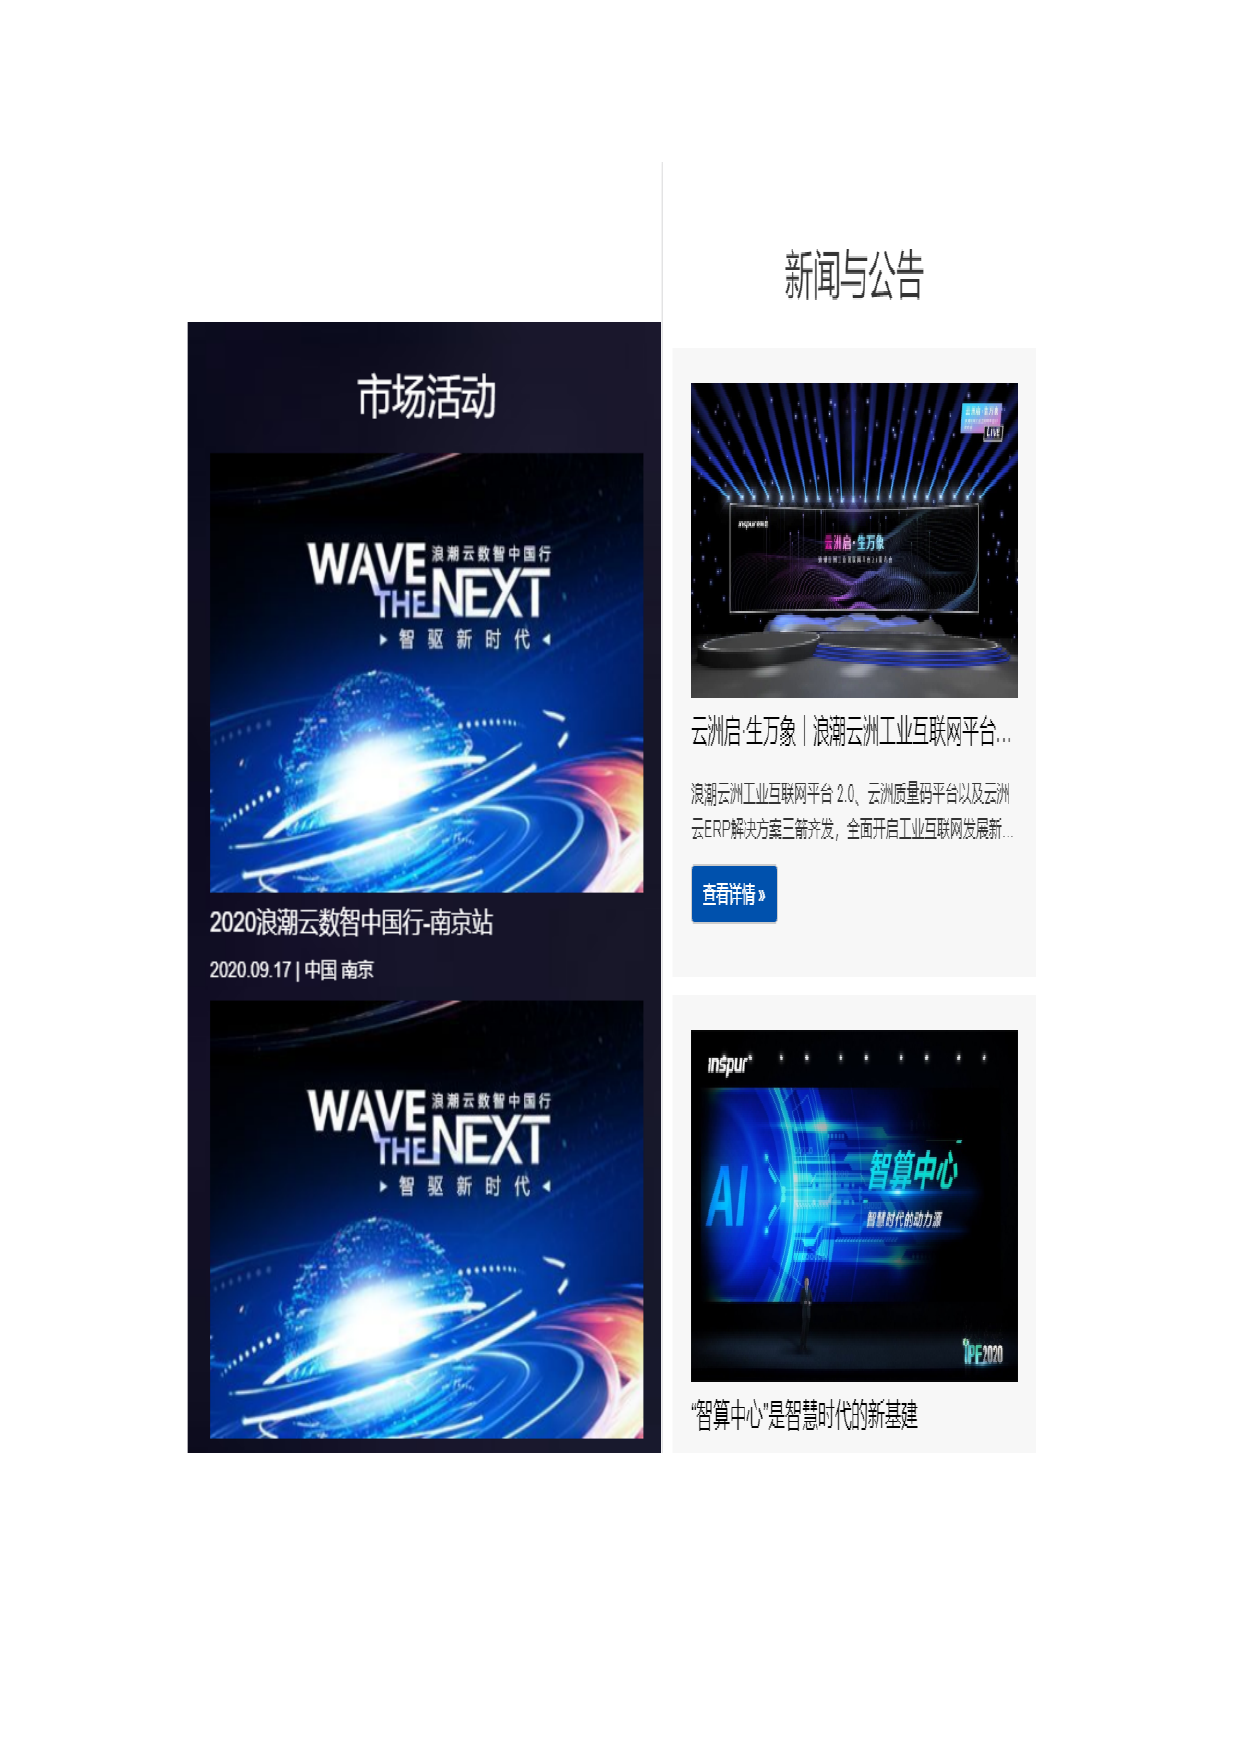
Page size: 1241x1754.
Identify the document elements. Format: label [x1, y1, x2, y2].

picture [187, 162, 1044, 1453]
